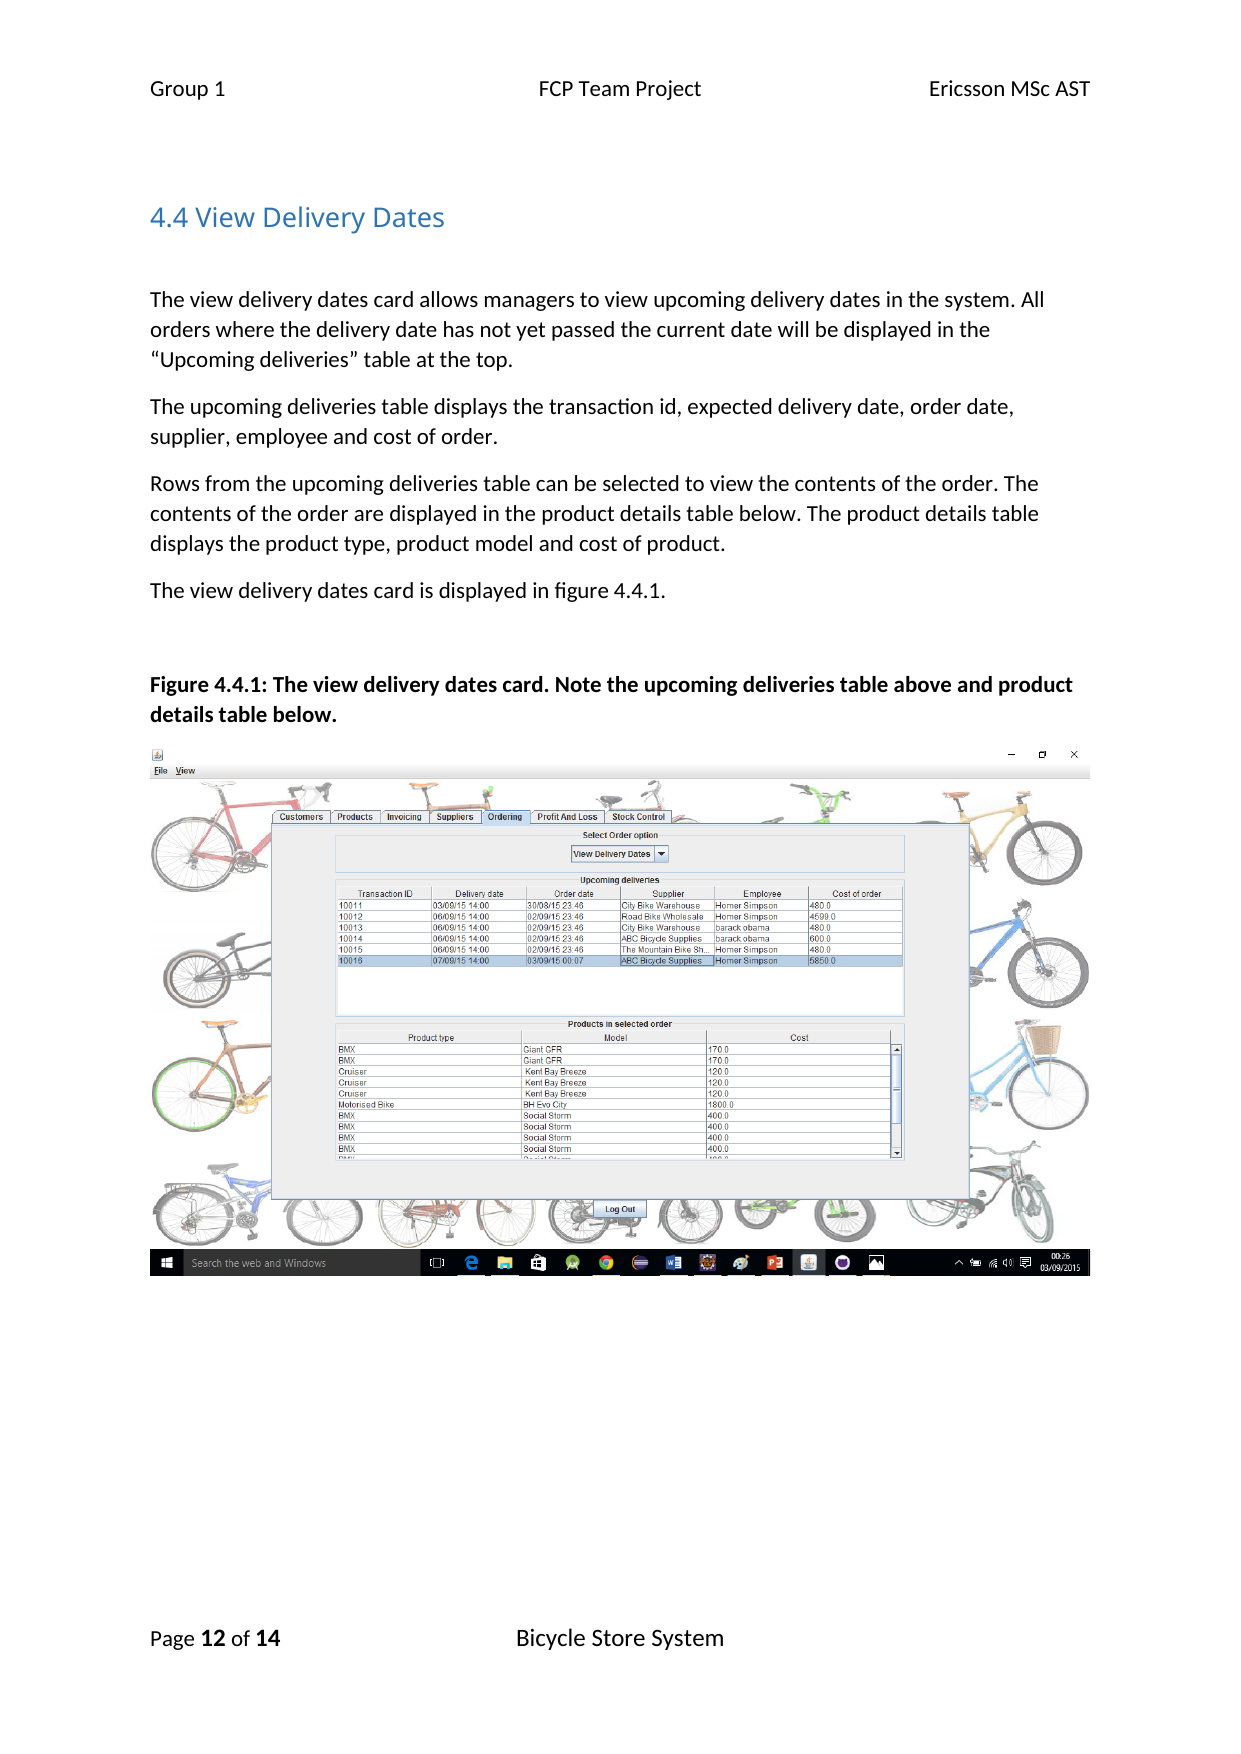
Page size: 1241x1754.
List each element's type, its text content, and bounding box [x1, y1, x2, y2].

text The view delivery dates card allows managers to view upcoming delivery dates in the system. All orders where the delivery date has not yet passed the current date will be displayed in the “Upcoming deliveries” table at the top. [150, 285, 1090, 373]
text The upcoming deliveries table displays the transaction id, expected delivery date, order date, supplier, employee and cost of order. [150, 392, 1090, 450]
text Figure 4.4.1: The view delivery dates card. Note the upcoming deliveries table above and product details table below. [150, 670, 1090, 728]
picture [150, 747, 1091, 1276]
text The view delivery dates card is displayed in figure 4.4.1. [150, 576, 1090, 604]
subtitle 4.4 View Delivery Dates [150, 198, 1090, 235]
text Rows from the upcoming deliveries table can be selected to view the contents of the order. The contents of the order are displayed in the product details table below. The product details table displays the product type, product model and cost of product. [150, 469, 1090, 558]
